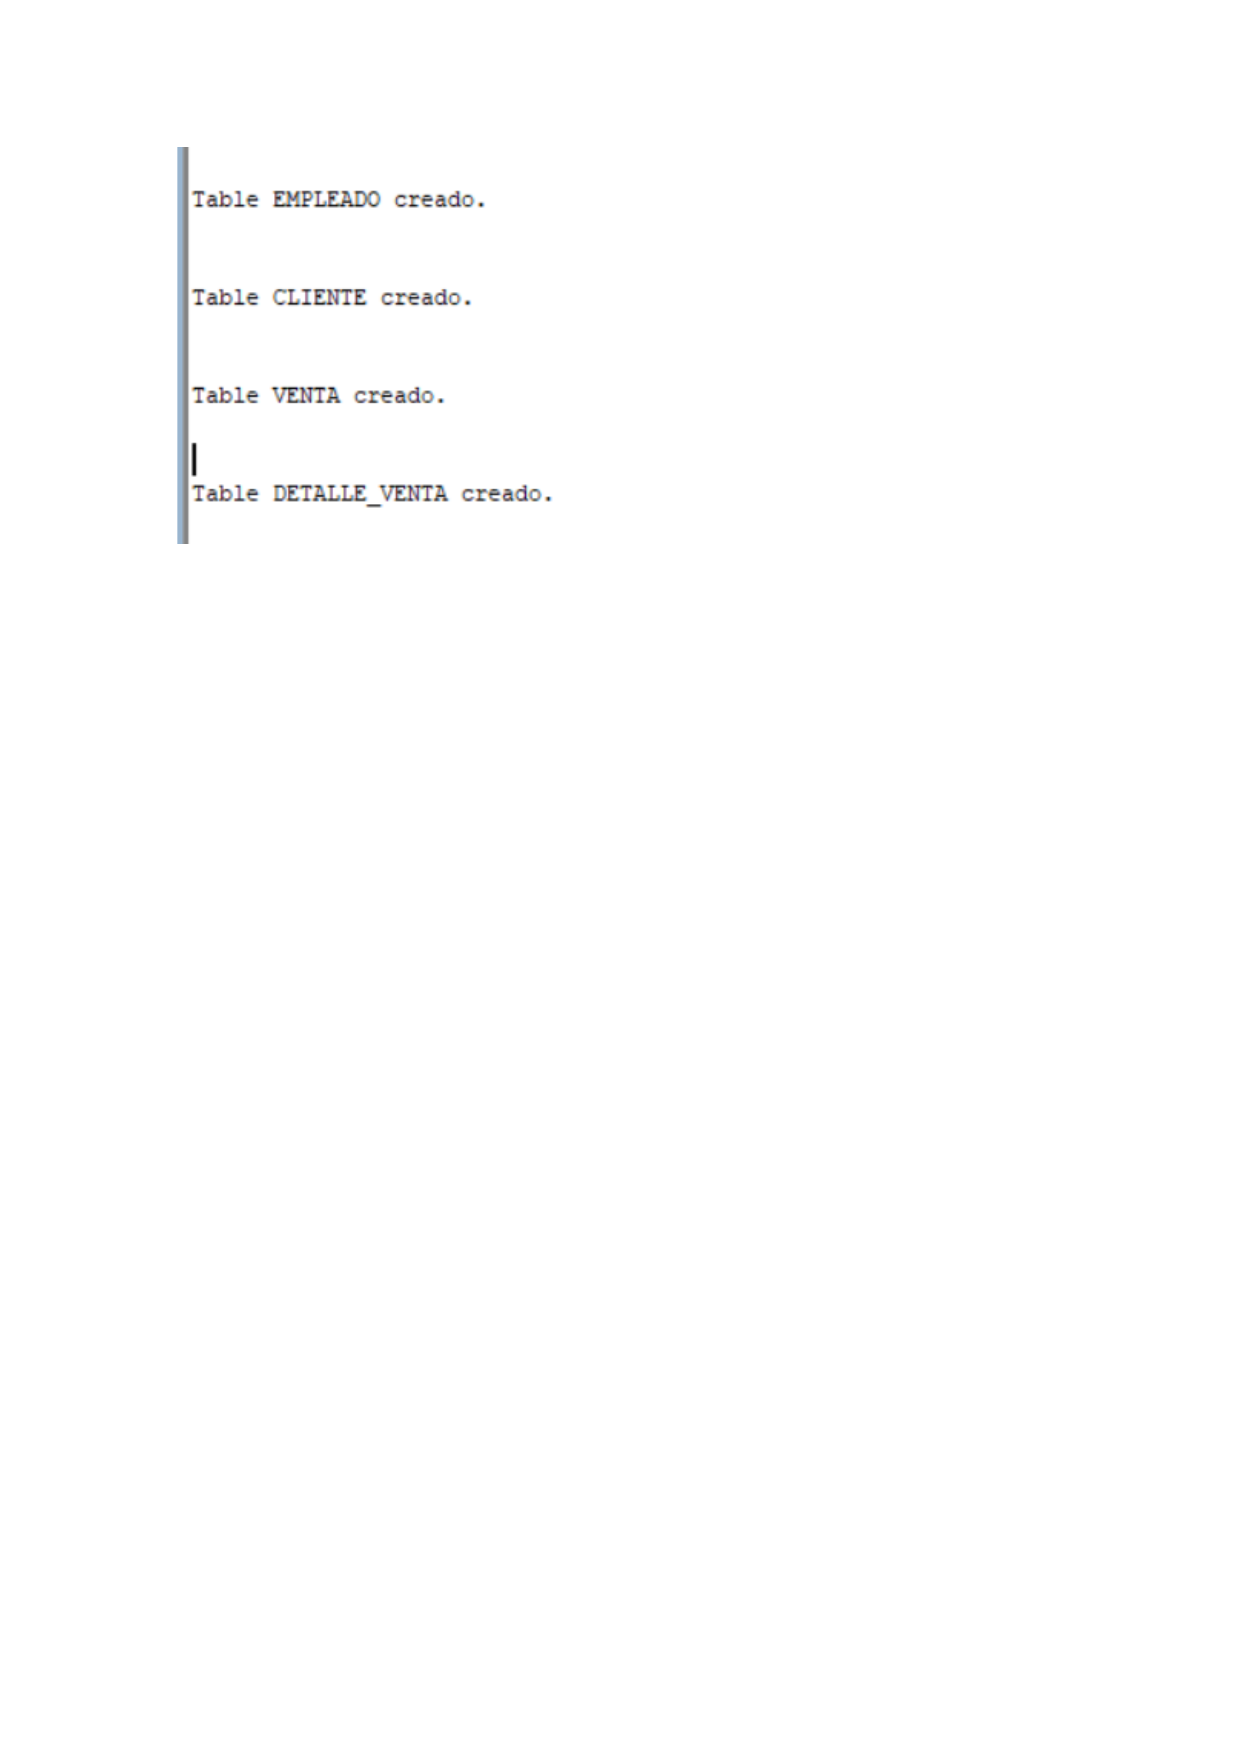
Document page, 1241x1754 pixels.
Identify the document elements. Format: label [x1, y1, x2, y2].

picture [177, 147, 644, 544]
